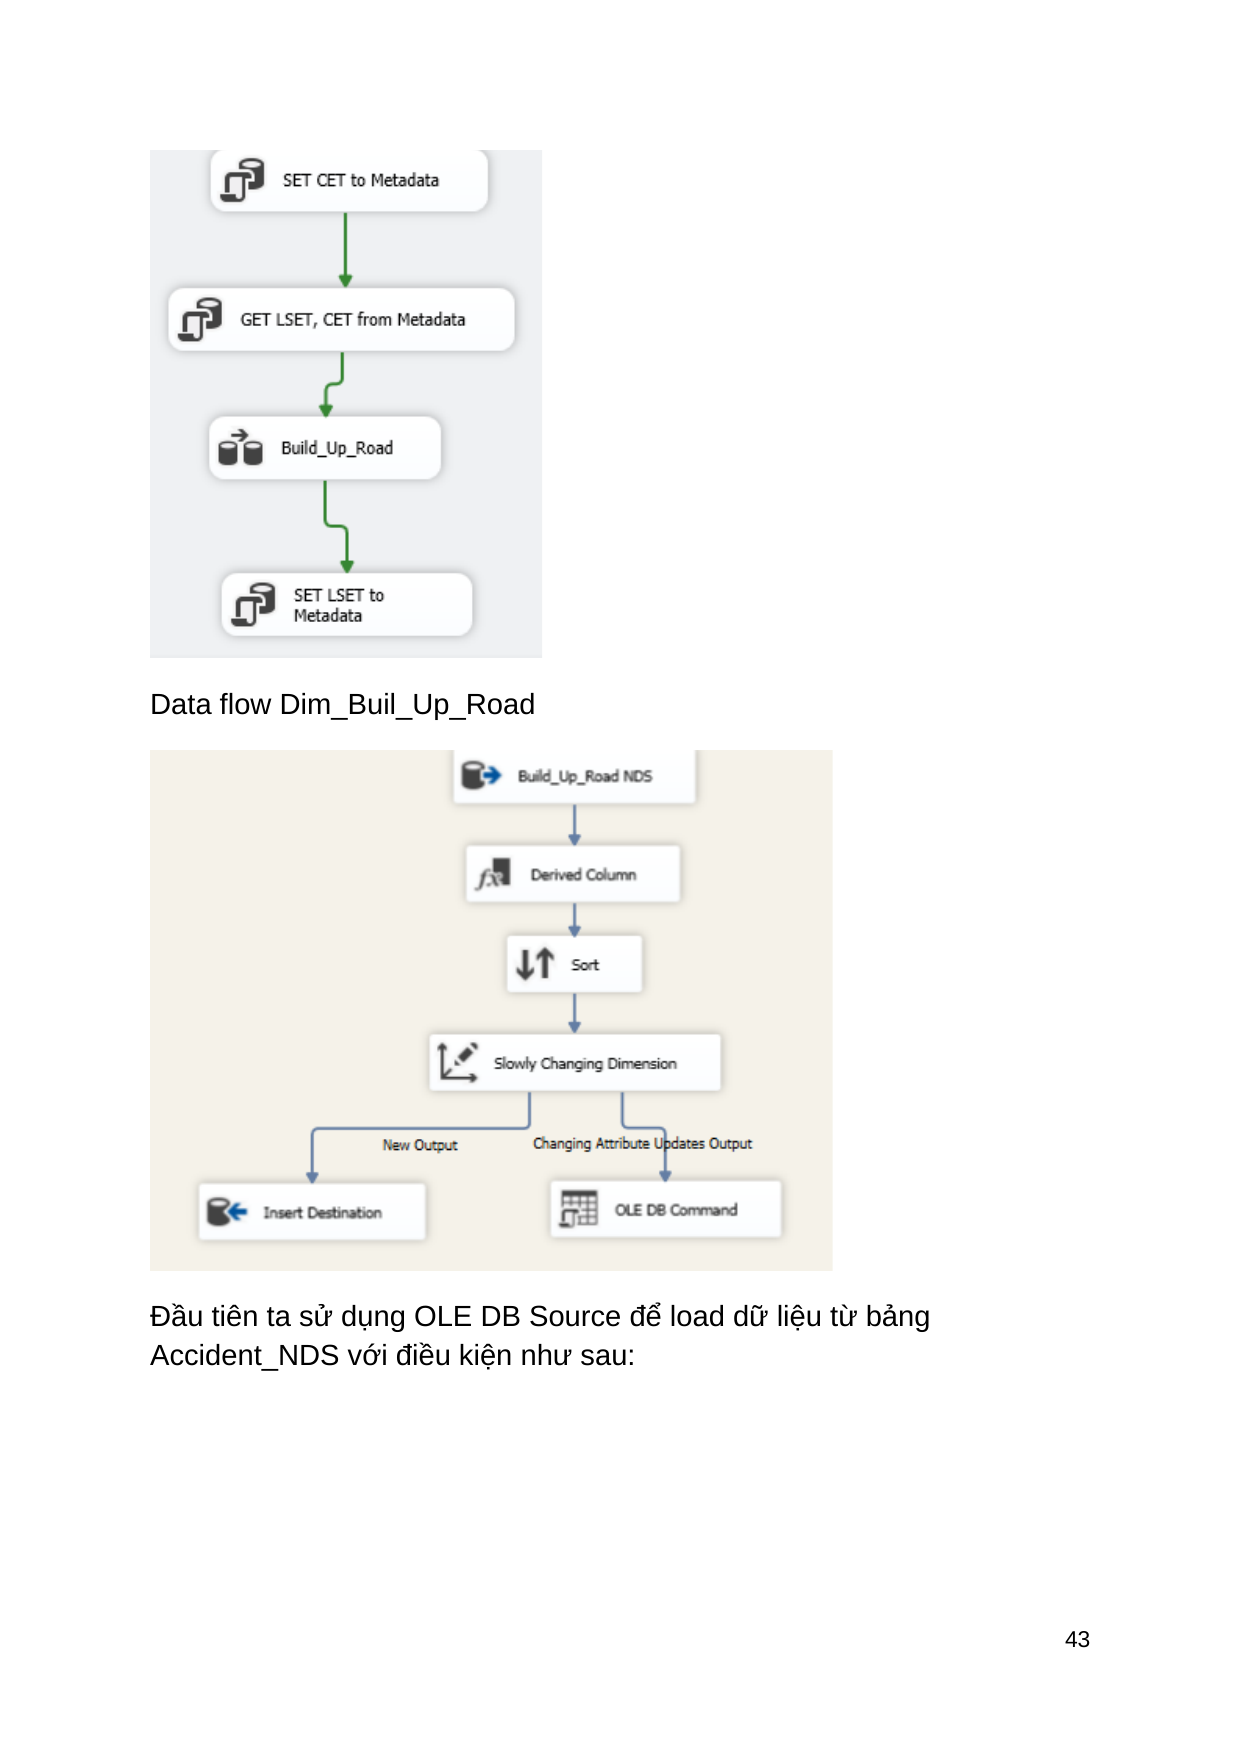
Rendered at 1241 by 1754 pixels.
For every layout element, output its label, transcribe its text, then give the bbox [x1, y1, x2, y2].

picture [150, 150, 543, 658]
text Đầu tiên ta sử dụng OLE DB Source để load dữ liệu từ bảng Accident_NDS với điều kiện như sau: [150, 1299, 1090, 1371]
picture [150, 750, 833, 1271]
text Data flow Dim_Buil_Up_Road [150, 687, 1090, 720]
